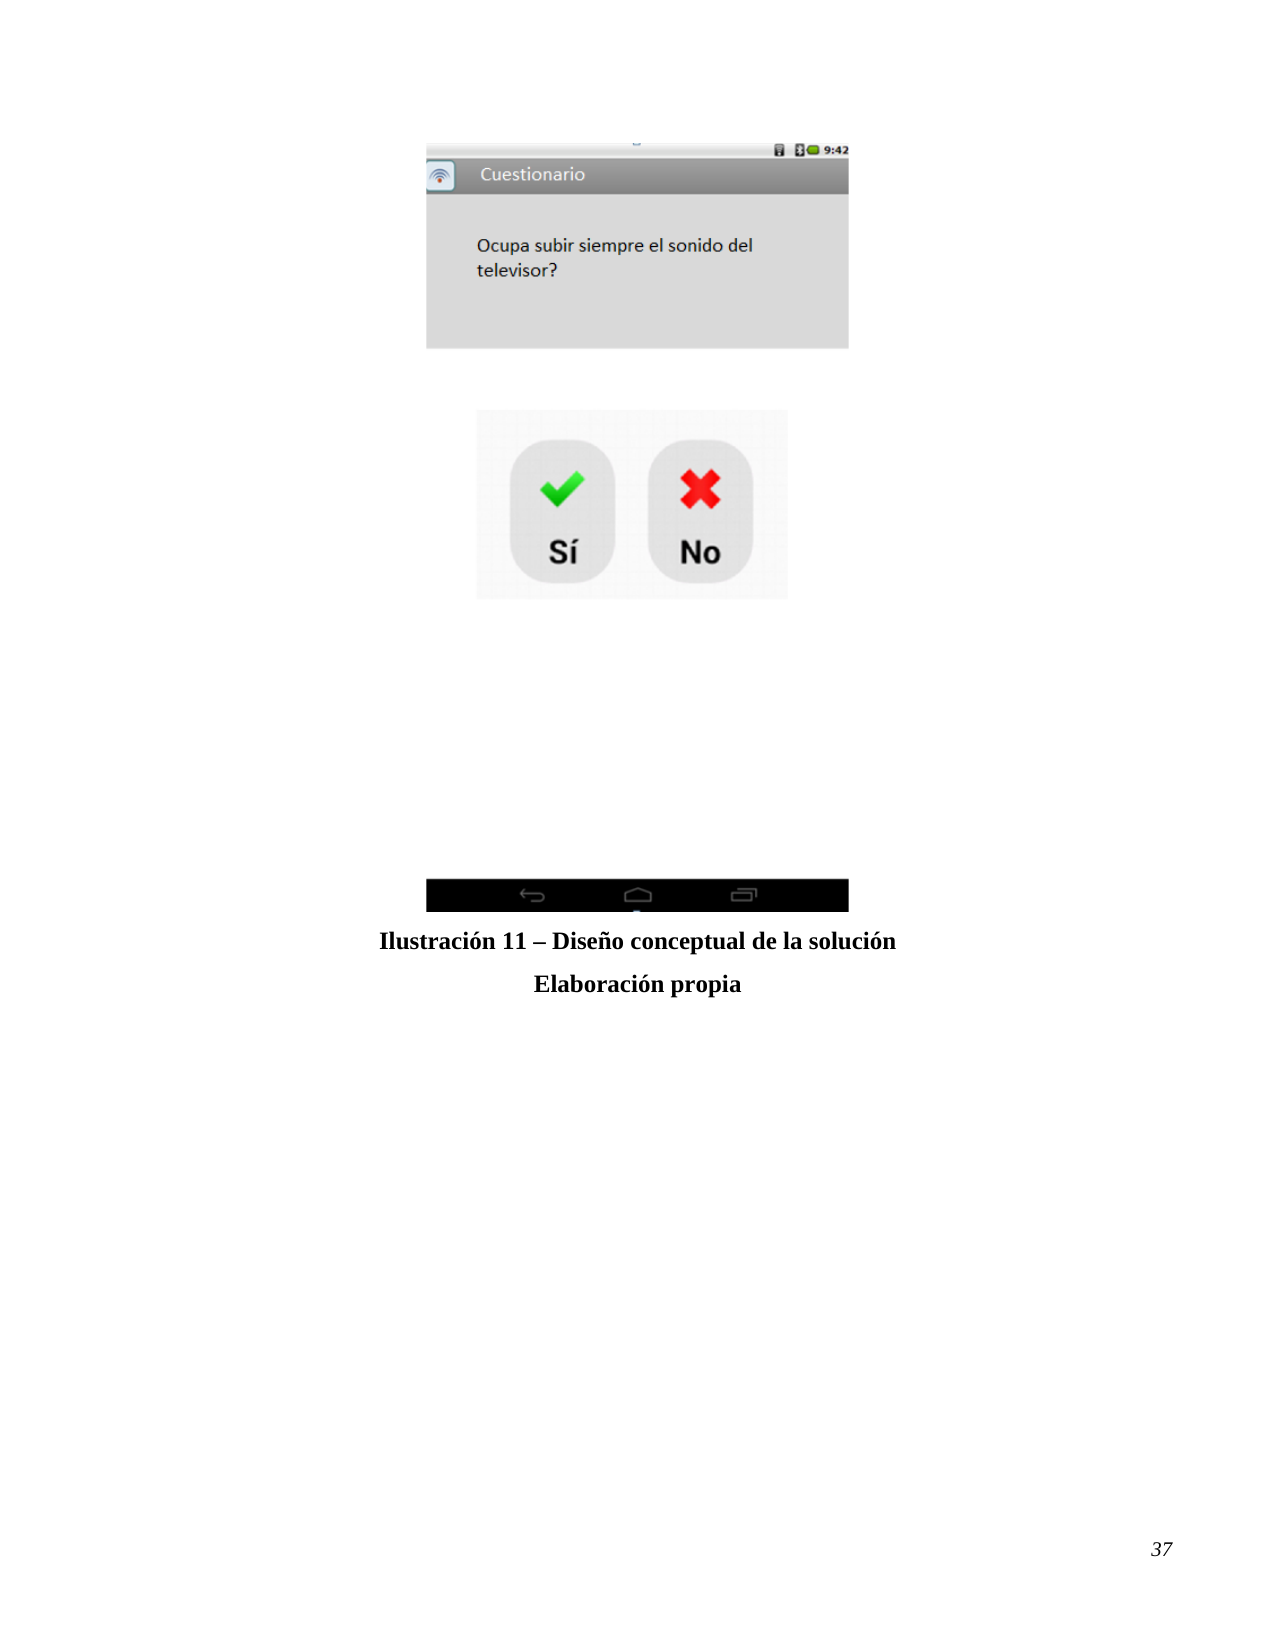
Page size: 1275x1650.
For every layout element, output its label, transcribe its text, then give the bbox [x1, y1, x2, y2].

picture [426, 143, 849, 912]
text Elaboración propia [103, 969, 1172, 998]
text Ilustración 11 – Diseño conceptual de la solución [103, 926, 1172, 955]
